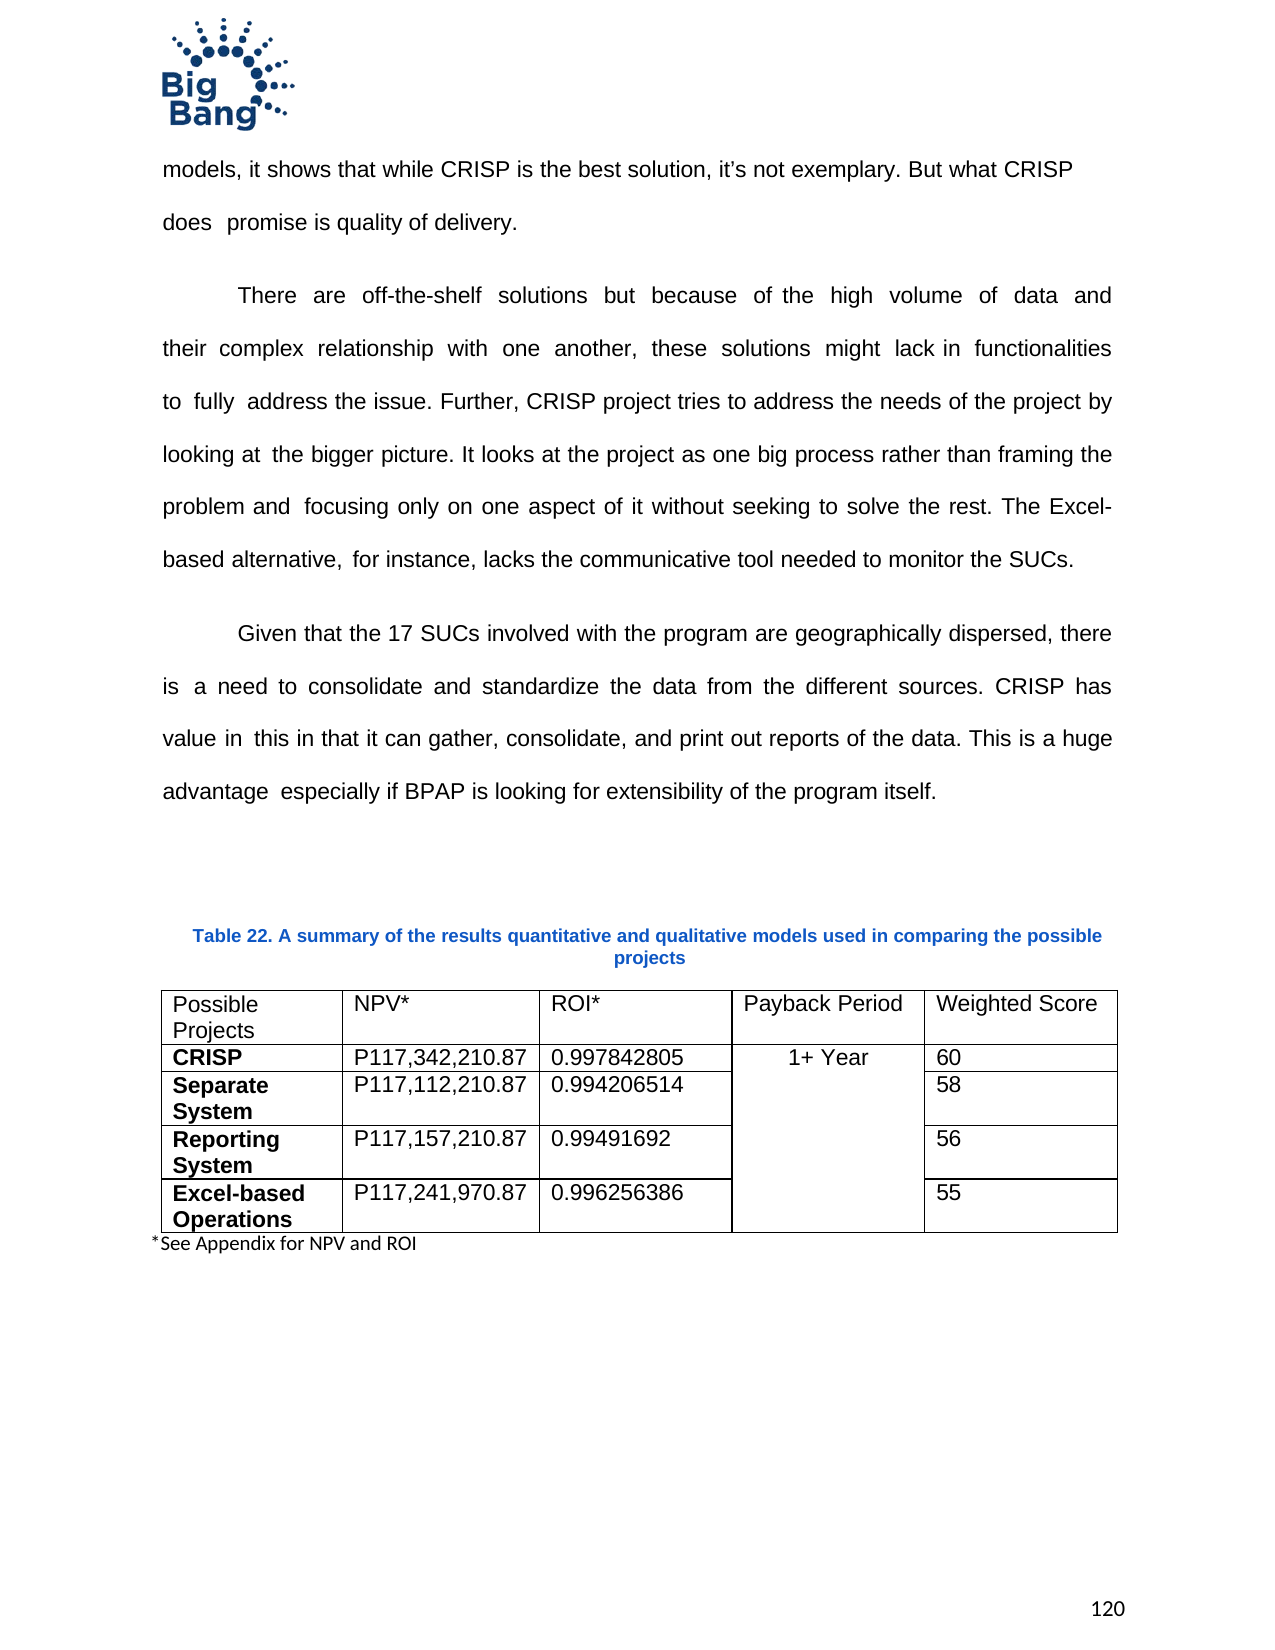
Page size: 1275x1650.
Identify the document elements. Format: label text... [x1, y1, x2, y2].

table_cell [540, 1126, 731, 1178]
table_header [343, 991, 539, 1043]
text *See Appendix for NPV and ROI [150, 1233, 1125, 1254]
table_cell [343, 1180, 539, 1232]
text models, it shows that while CRISP is the best solution, it’s not exemplary. But what CRISP does promise is quality of delivery. [162, 156, 1125, 235]
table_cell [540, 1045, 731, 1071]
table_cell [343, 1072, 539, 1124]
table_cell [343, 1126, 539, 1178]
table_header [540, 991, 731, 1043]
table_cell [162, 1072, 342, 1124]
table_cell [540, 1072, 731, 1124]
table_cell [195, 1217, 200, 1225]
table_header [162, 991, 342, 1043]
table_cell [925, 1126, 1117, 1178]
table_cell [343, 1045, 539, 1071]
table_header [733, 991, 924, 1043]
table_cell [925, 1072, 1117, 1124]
text There are off-the-shelf solutions but because of the high volume of data and their complex relationship with one another, these solutions might lack in functionalities to fully address the issue. Further, CRISP project tries to address the needs of the project by looking at the bigger picture. It looks at the project as one big process rather than framing the problem and focusing only on one aspect of it without seeking to solve the rest. The Excel-based alternative, for instance, lacks the communicative tool needed to monitor the SUCs. [162, 282, 1113, 572]
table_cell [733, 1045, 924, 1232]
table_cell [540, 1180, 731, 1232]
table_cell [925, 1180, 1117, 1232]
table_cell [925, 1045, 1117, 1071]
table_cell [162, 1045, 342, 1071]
picture [147, 11, 302, 138]
text Given that the 17 SUCs involved with the program are geographically dispersed, there is a need to consolidate and standardize the data from the different sources. CRISP has value in this in that it can gather, consolidate, and print out reports of the data. This is a huge advantage especially if BPAP is looking for extensibility of the program itself. [162, 620, 1113, 804]
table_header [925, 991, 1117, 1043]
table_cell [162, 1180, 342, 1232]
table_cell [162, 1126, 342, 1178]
text Table 22. A summary of the results quantitative and qualitative models used in comparing the possible projects [192, 925, 1107, 968]
